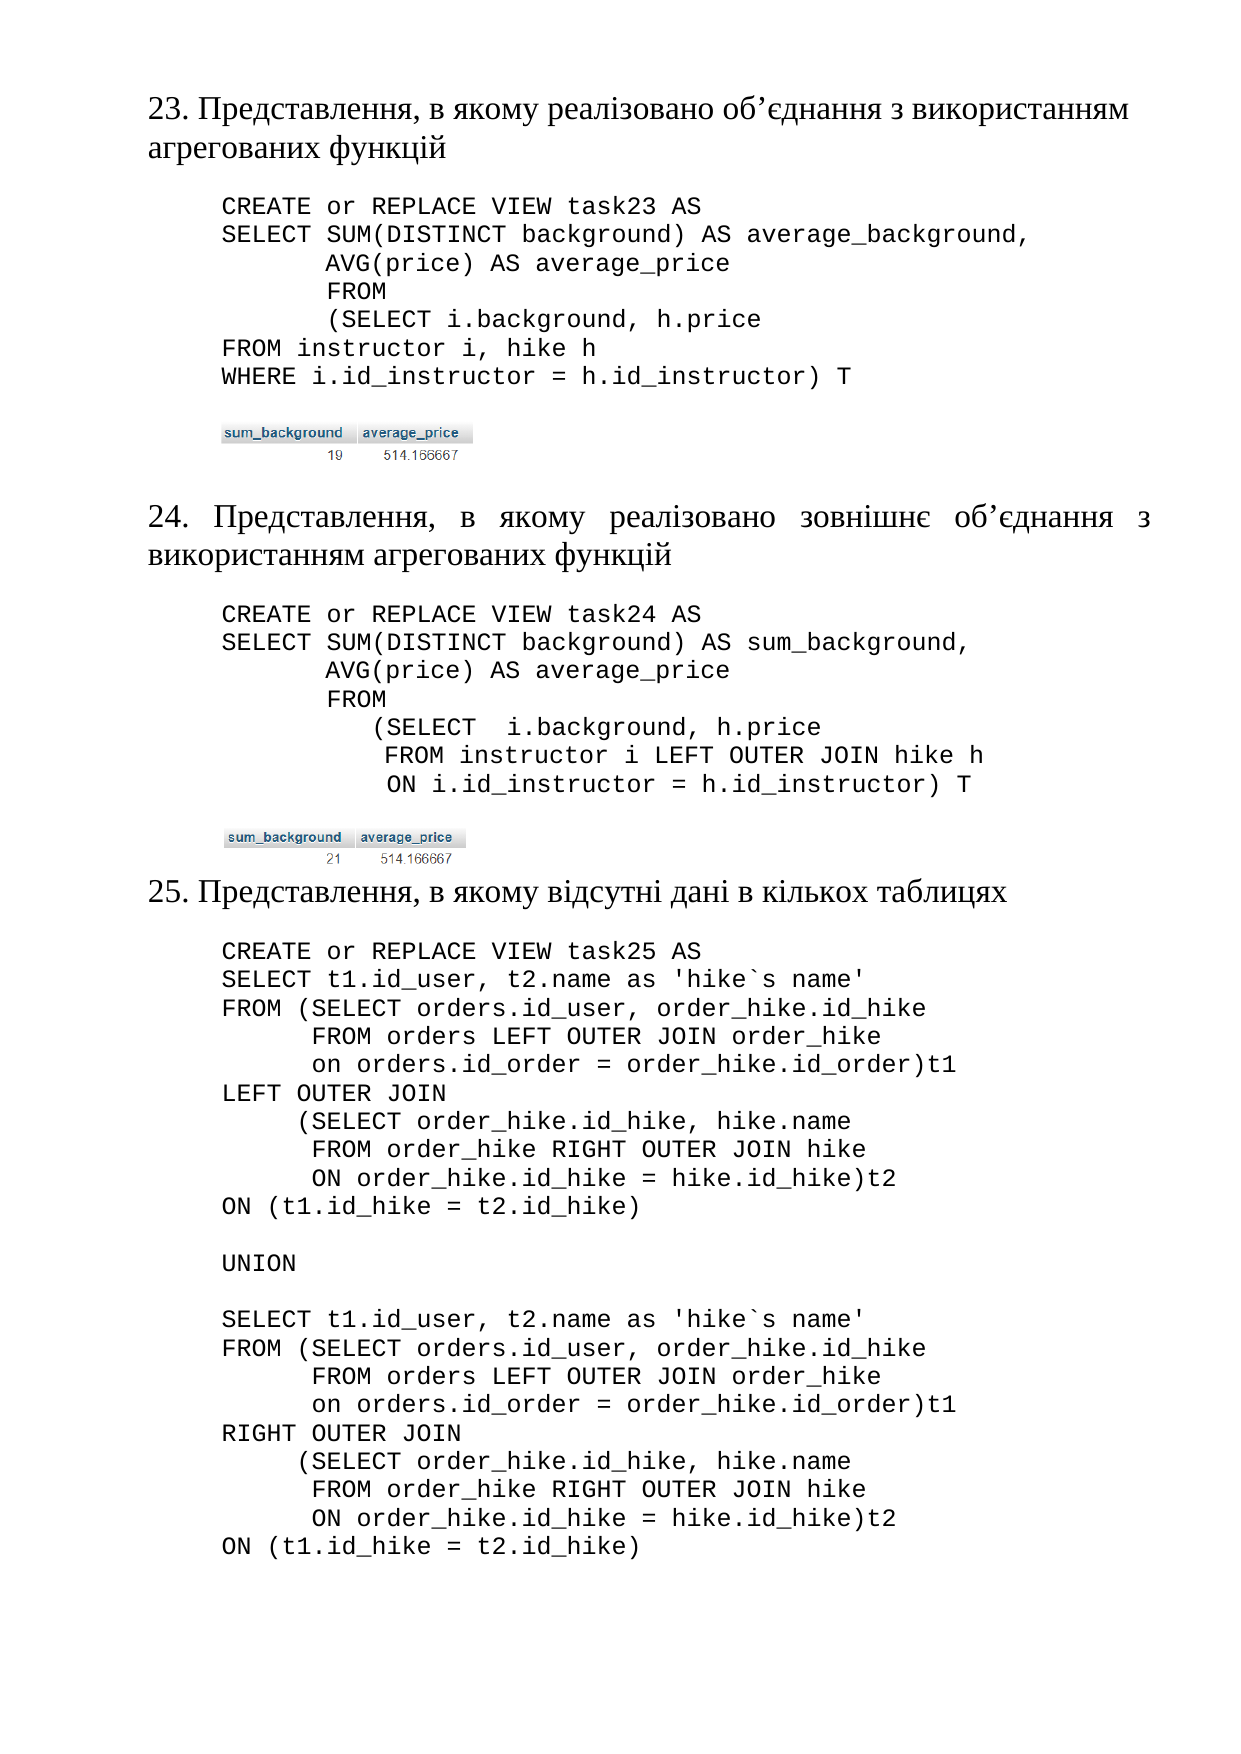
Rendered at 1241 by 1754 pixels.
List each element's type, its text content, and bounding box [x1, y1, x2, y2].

text RIGHT OUTER JOIN [148, 1420, 1152, 1448]
text FROM [148, 686, 1152, 715]
text FROM order_hike RIGHT OUTER JOIN hike [148, 1477, 1152, 1505]
text ON order_hike.id_hike = hike.id_hike)t2 [148, 1505, 1152, 1533]
text ON (t1.id_hike = t2.id_hike) [148, 1193, 1152, 1222]
text FROM orders LEFT OUTER JOIN order_hike [148, 1363, 1152, 1392]
text ON i.id_instructor = h.id_instructor) T [148, 771, 1152, 800]
text FROM orders LEFT OUTER JOIN order_hike [148, 1023, 1152, 1052]
text агрегованих функцій [148, 127, 1152, 165]
text FROM order_hike RIGHT OUTER JOIN hike [148, 1137, 1152, 1165]
text SELECT t1.id_user, t2.name as 'hike`s name' [148, 967, 1152, 995]
text AVG(price) AS average_price [295, 250, 1152, 278]
text SELECT SUM(DISTINCT background) AS sum_background, [148, 630, 1152, 658]
text SELECT t1.id_user, t2.name as 'hike`s name' [148, 1307, 1152, 1335]
text FROM instructor i LEFT OUTER JOIN hike h [148, 743, 1152, 771]
text AVG(price) AS average_price [221, 658, 1152, 686]
text 23. Представлення, в якому реалізовано об’єднання з використанням [148, 88, 1152, 127]
picture [221, 828, 480, 872]
text UNION [148, 1250, 1152, 1278]
text FROM (SELECT orders.id_user, order_hike.id_hike [148, 995, 1152, 1023]
text FROM [148, 278, 1152, 307]
text CREATE or REPLACE VIEW task24 AS [148, 601, 1152, 630]
text (SELECT i.background, h.price [148, 307, 1152, 335]
text (SELECT order_hike.id_hike, hike.name [148, 1448, 1152, 1477]
text FROM (SELECT orders.id_user, order_hike.id_hike [148, 1335, 1152, 1363]
text LEFT OUTER JOIN [148, 1080, 1152, 1108]
text ON (t1.id_hike = t2.id_hike) [148, 1533, 1152, 1562]
text CREATE or REPLACE VIEW task25 AS [148, 938, 1152, 967]
text 25. Представлення, в якому відсутні дані в кількох таблицях [148, 872, 1152, 910]
picture [221, 420, 488, 468]
text on orders.id_order = order_hike.id_order)t1 [148, 1052, 1152, 1080]
text 24. Представлення, в якому реалізовано зовнішнє об’єднання з використанням агрегованих функцій [148, 496, 1152, 573]
text (SELECT order_hike.id_hike, hike.name [148, 1108, 1152, 1137]
text ON order_hike.id_hike = hike.id_hike)t2 [148, 1165, 1152, 1193]
text WHERE i.id_instructor = h.id_instructor) T [148, 363, 1152, 392]
text (SELECT i.background, h.price [148, 715, 1152, 743]
text CREATE or REPLACE VIEW task23 AS [148, 193, 1152, 222]
text SELECT SUM(DISTINCT background) AS average_background, [148, 222, 1152, 250]
text on orders.id_order = order_hike.id_order)t1 [148, 1392, 1152, 1420]
text FROM instructor i, hike h [148, 335, 1152, 363]
